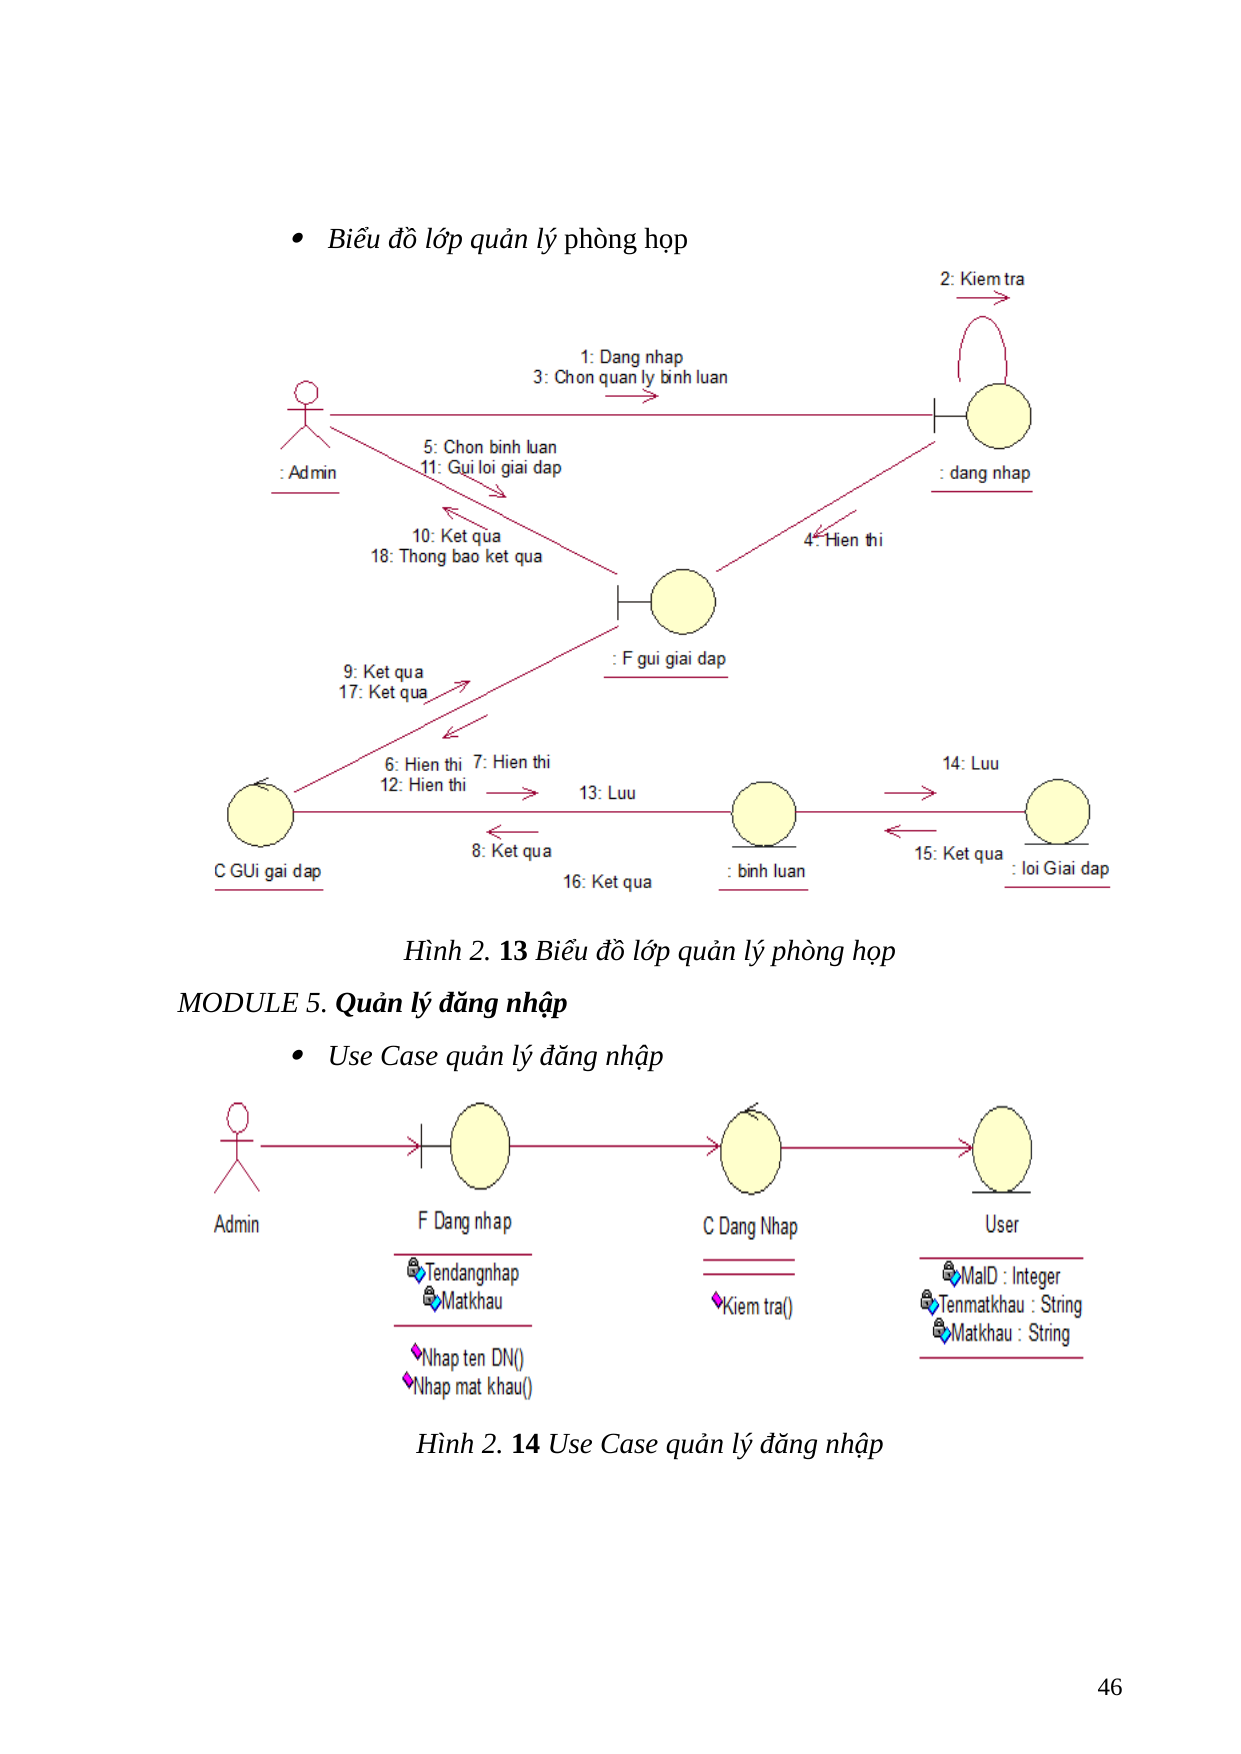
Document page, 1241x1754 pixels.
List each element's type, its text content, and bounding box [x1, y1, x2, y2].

picture [214, 261, 1129, 915]
list Use Case quản lý đăng nhập [290, 1038, 1122, 1072]
picture [196, 1078, 1103, 1409]
text Hình 2. 14 Use Case quản lý đăng nhập [177, 1426, 1122, 1460]
text MODULE 5. Quản lý đăng nhập [177, 985, 1122, 1019]
list Biểu đồ lớp quản lý phòng họp [290, 221, 1122, 255]
text Hình 2. 13 Biểu đồ lớp quản lý phòng họp [177, 933, 1122, 966]
